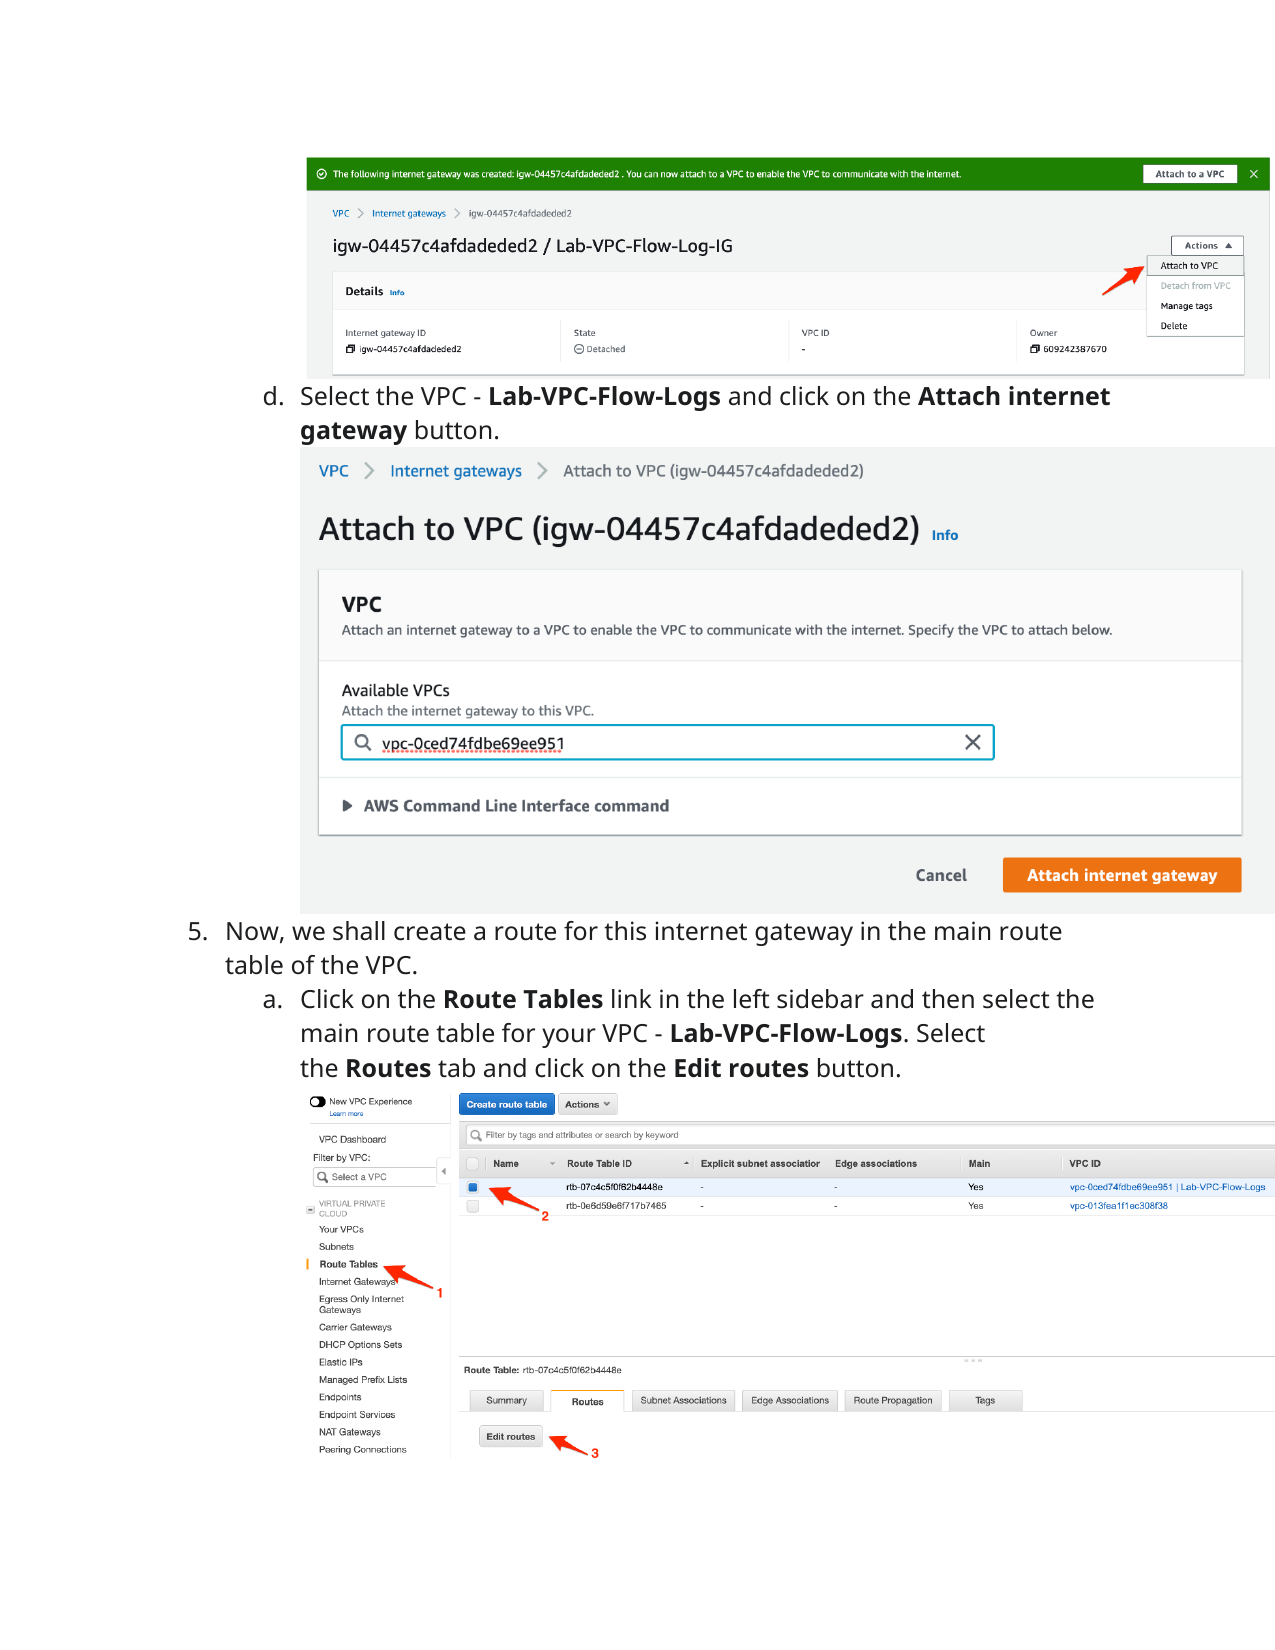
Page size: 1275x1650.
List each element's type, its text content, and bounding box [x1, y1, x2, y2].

picture [300, 447, 1275, 914]
list Click on the Route Tables link in the left sidebar and then select the main route table for your VPC - Lab-VPC-Flow-Logs. Select the Routes tab and click on the Edit routes button. [262, 982, 1125, 1084]
picture [300, 1084, 1275, 1459]
list Now, we shall create a route for this internet gateway in the main route table of the VPC. [187, 914, 1125, 982]
list Select the VPC - Lab-VPC-Flow-Logs and click on the Attach internet gateway button. [262, 379, 1125, 447]
picture [300, 150, 1275, 379]
